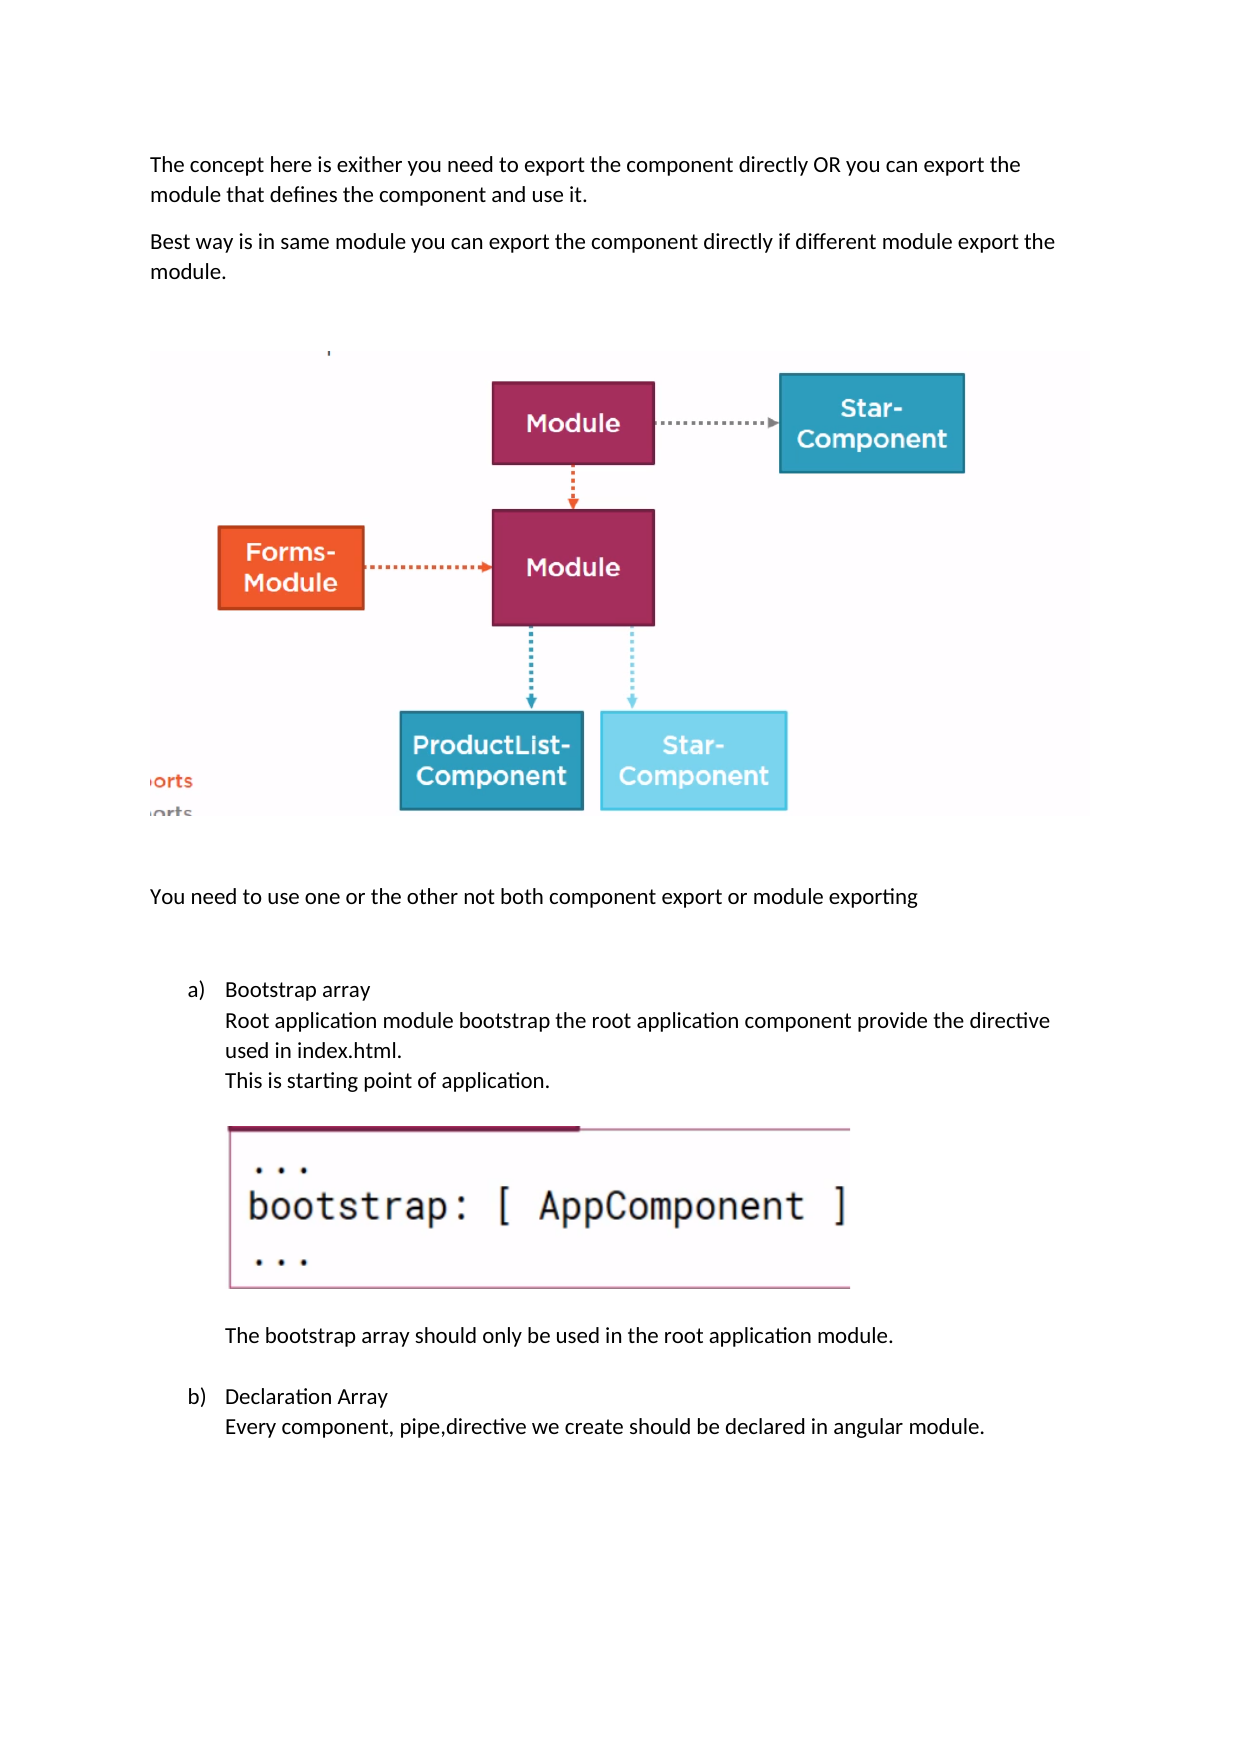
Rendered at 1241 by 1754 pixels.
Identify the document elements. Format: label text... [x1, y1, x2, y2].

text Best way is in same module you can export the component directly if different module export the module. [150, 227, 1090, 285]
list Declaration Array [187, 1382, 1090, 1410]
list The bootstrap array should only be used in the root application module. [225, 1321, 1090, 1349]
list Root application module bootstrap the root application component provide the directive used in index.html. [225, 1006, 1090, 1064]
text The concept here is exither you need to export the component directly OR you can export the module that defines the component and use it. [150, 150, 1090, 208]
picture [225, 1126, 851, 1289]
text You need to use one or the other not both component export or module exporting [150, 882, 1090, 910]
picture [150, 351, 1090, 816]
list Bootstrap array [187, 976, 1090, 1003]
list Every component, pipe,directive we create should be declared in angular module. [225, 1412, 1090, 1440]
list This is starting point of application. [225, 1066, 1090, 1094]
